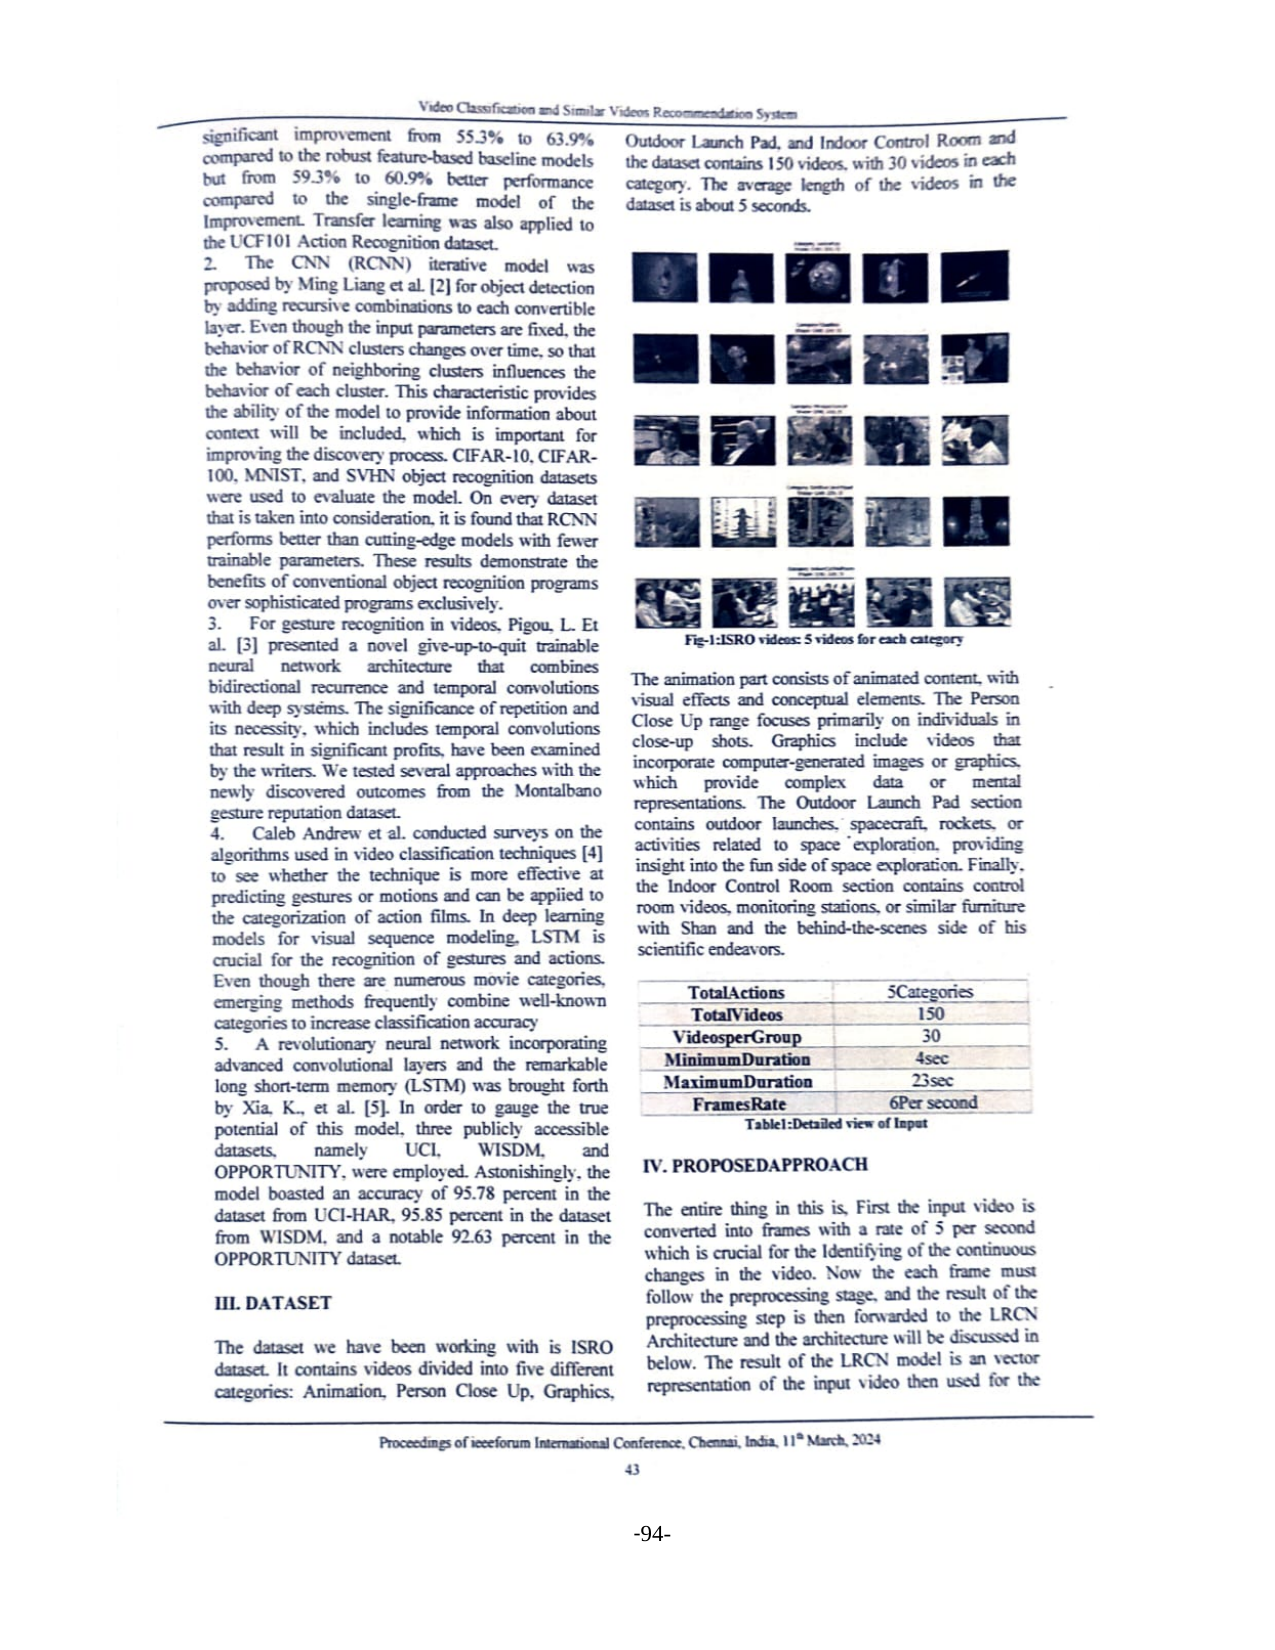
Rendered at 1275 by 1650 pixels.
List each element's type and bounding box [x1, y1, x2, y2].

picture [116, 79, 1100, 1519]
